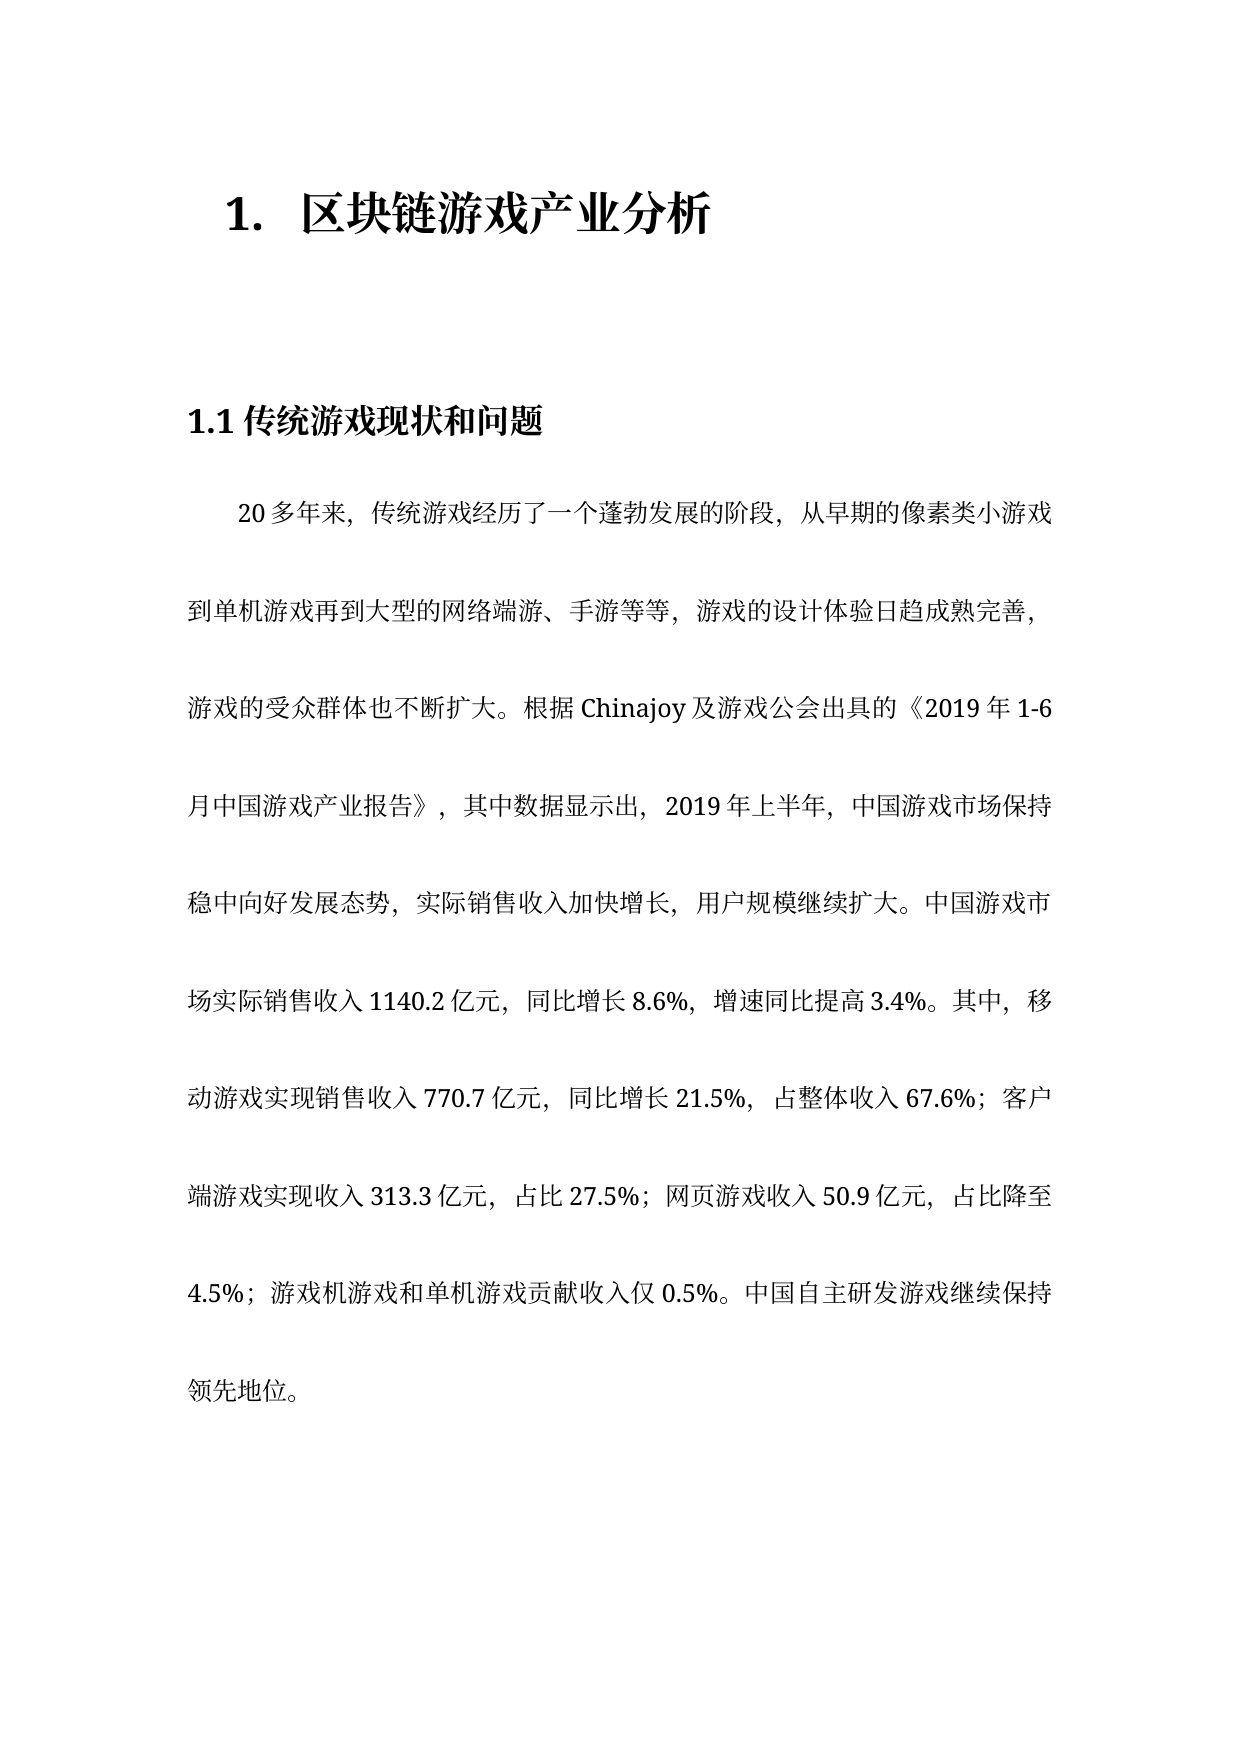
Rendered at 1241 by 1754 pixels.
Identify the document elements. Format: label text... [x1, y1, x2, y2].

subtitle 区块链游戏产业分析 [225, 162, 1053, 259]
text 20多年来，传统游戏经历了一个蓬勃发展的阶段，从早期的像素类小游戏到单机游戏再到大型的网络端游、手游等等，游戏的设计体验日趋成熟完善，游戏的受众群体也不断扩大。根据Chinajoy及游戏公会出具的《2019年1-6月中国游戏产业报告》，其中数据显示出，2019年上半年，中国游戏市场保持稳中向好发展态势，实际销售收入加快增长，用户规模继续扩大。中国游戏市场实际销售收入1140.2亿元，同比增长8.6%，增速同比提高3.4%。其中，移动游戏实现销售收入770.7亿元，同比增长21.5%，占整体收入67.6%；客户端游戏实现收入313.3亿元，占比27.5%；网页游戏收入50.9亿元，占比降至4.5%；游戏机游戏和单机游戏贡献收入仅0.5%。中国自主研发游戏继续保持领先地位。 [187, 479, 1053, 1422]
subtitle 1.1 传统游戏现状和问题 [187, 387, 1053, 452]
